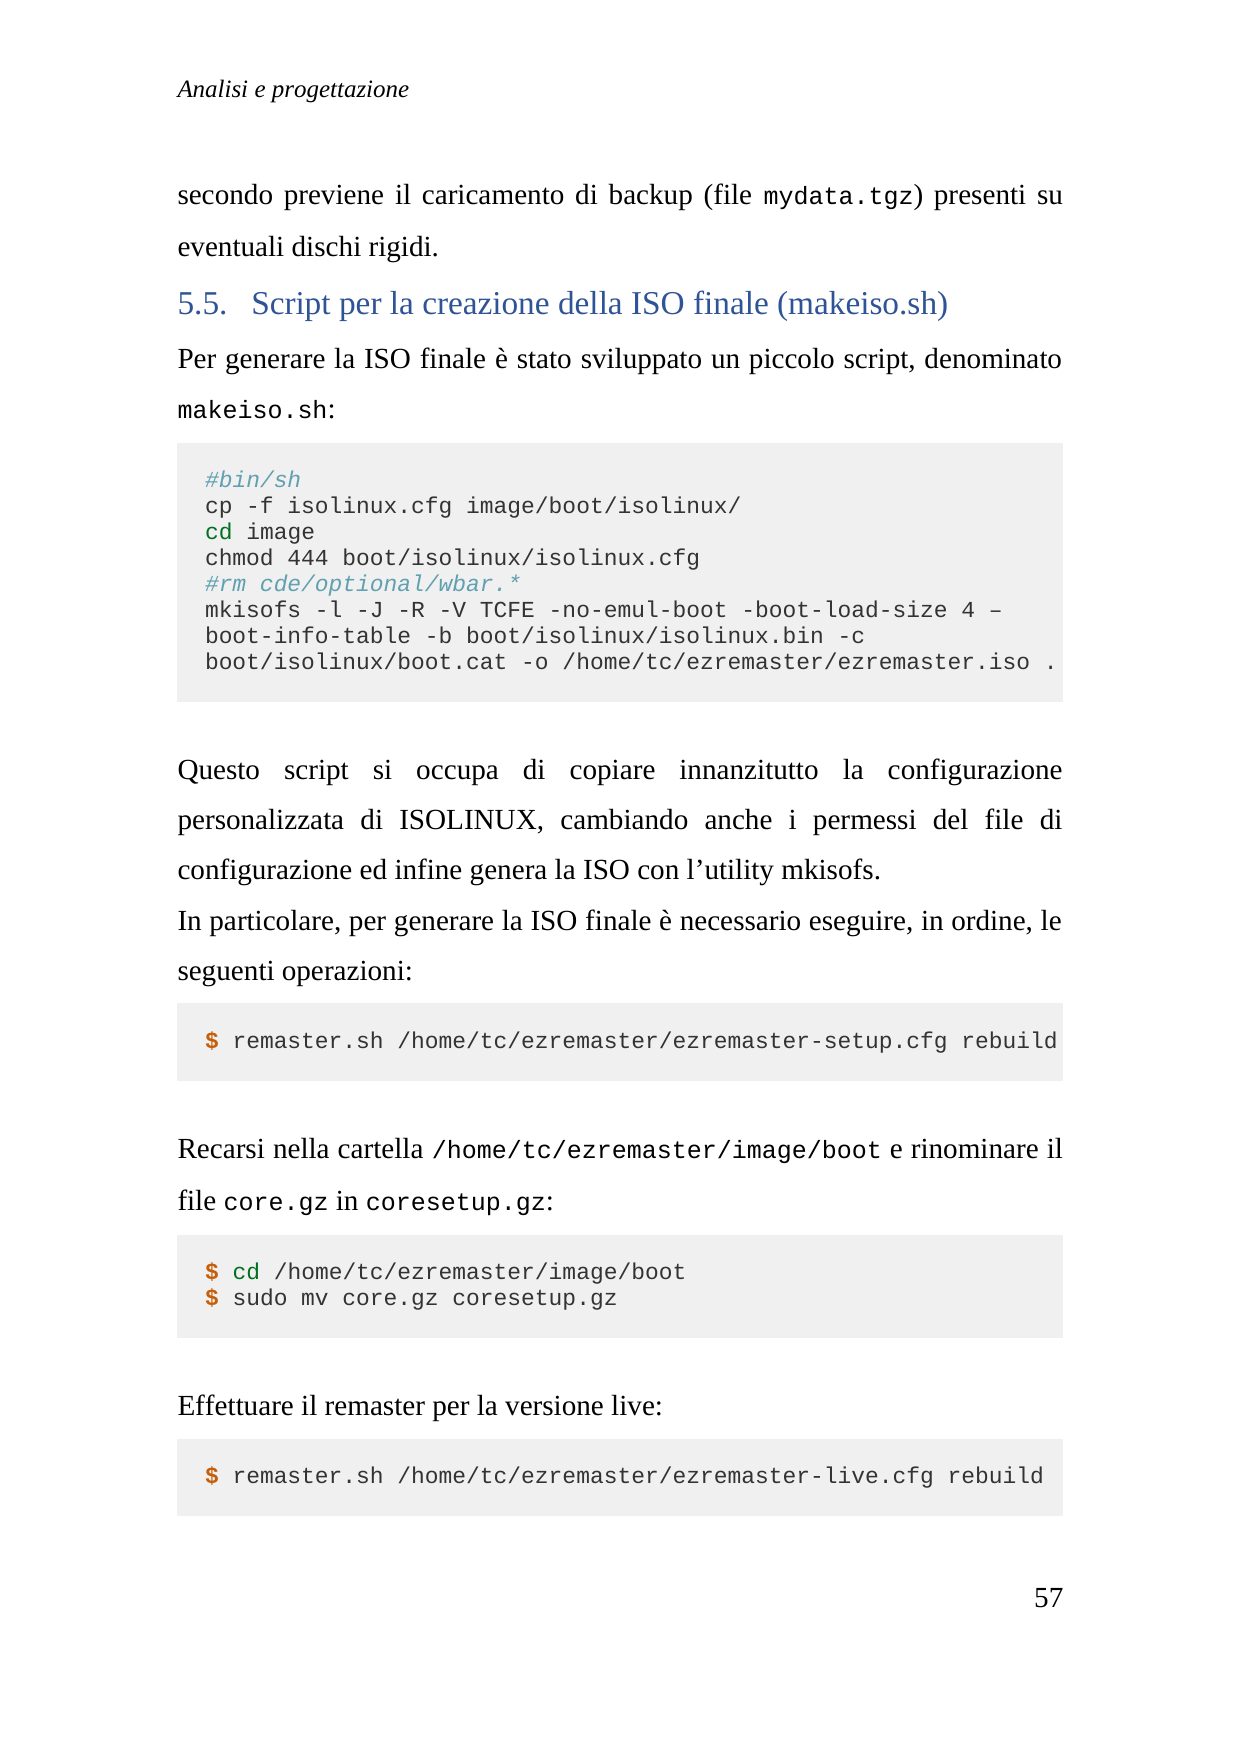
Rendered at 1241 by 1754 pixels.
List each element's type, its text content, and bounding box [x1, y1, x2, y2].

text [177, 177, 1063, 262]
text boot/isolinux/boot.cat -o /home/tc/ezremaster/ezremaster.iso . [177, 650, 1063, 676]
text Recarsi nella cartella /home/tc/ezremaster/image/boot e rinominare il file core.gz in coresetup.gz: [177, 1131, 1063, 1217]
text cp -f isolinux.cfg image/boot/isolinux/ [177, 494, 1063, 521]
text In particolare, per generare la ISO finale è necessario eseguire, in ordine, le seguenti operazioni: [177, 903, 1063, 987]
text $ sudo mv core.gz coresetup.gz [177, 1287, 1063, 1313]
subtitle Script per la creazione della ISO finale (makeiso.sh) [177, 283, 1063, 322]
text $ remaster.sh /home/tc/ezremaster/ezremaster-live.cfg rebuild [177, 1464, 1063, 1491]
text $ remaster.sh /home/tc/ezremaster/ezremaster-setup.cfg rebuild [177, 1029, 1063, 1055]
text chmod 444 boot/isolinux/isolinux.cfg [177, 546, 1063, 572]
text Effettuare il remaster per la versione live: [177, 1388, 1063, 1422]
text Per generare la ISO finale è stato sviluppato un piccolo script, denominato makeiso.sh: [177, 341, 1063, 426]
text $ cd /home/tc/ezremaster/image/boot [177, 1261, 1063, 1287]
text Questo script si occupa di copiare innanzitutto la configurazione personalizzata di ISOLINUX, cambiando anche i permessi del file di configurazione ed infine genera la ISO con l’utility mkisofs. [177, 752, 1063, 886]
text #bin/sh [177, 469, 1063, 494]
text #rm cde/optional/wbar.* [177, 572, 1063, 598]
text mkisofs -l -J -R -V TCFE -no-emul-boot -boot-load-size 4 – [177, 598, 1063, 624]
text boot-info-table -b boot/isolinux/isolinux.bin -c [177, 624, 1063, 650]
text cd image [177, 521, 1063, 546]
